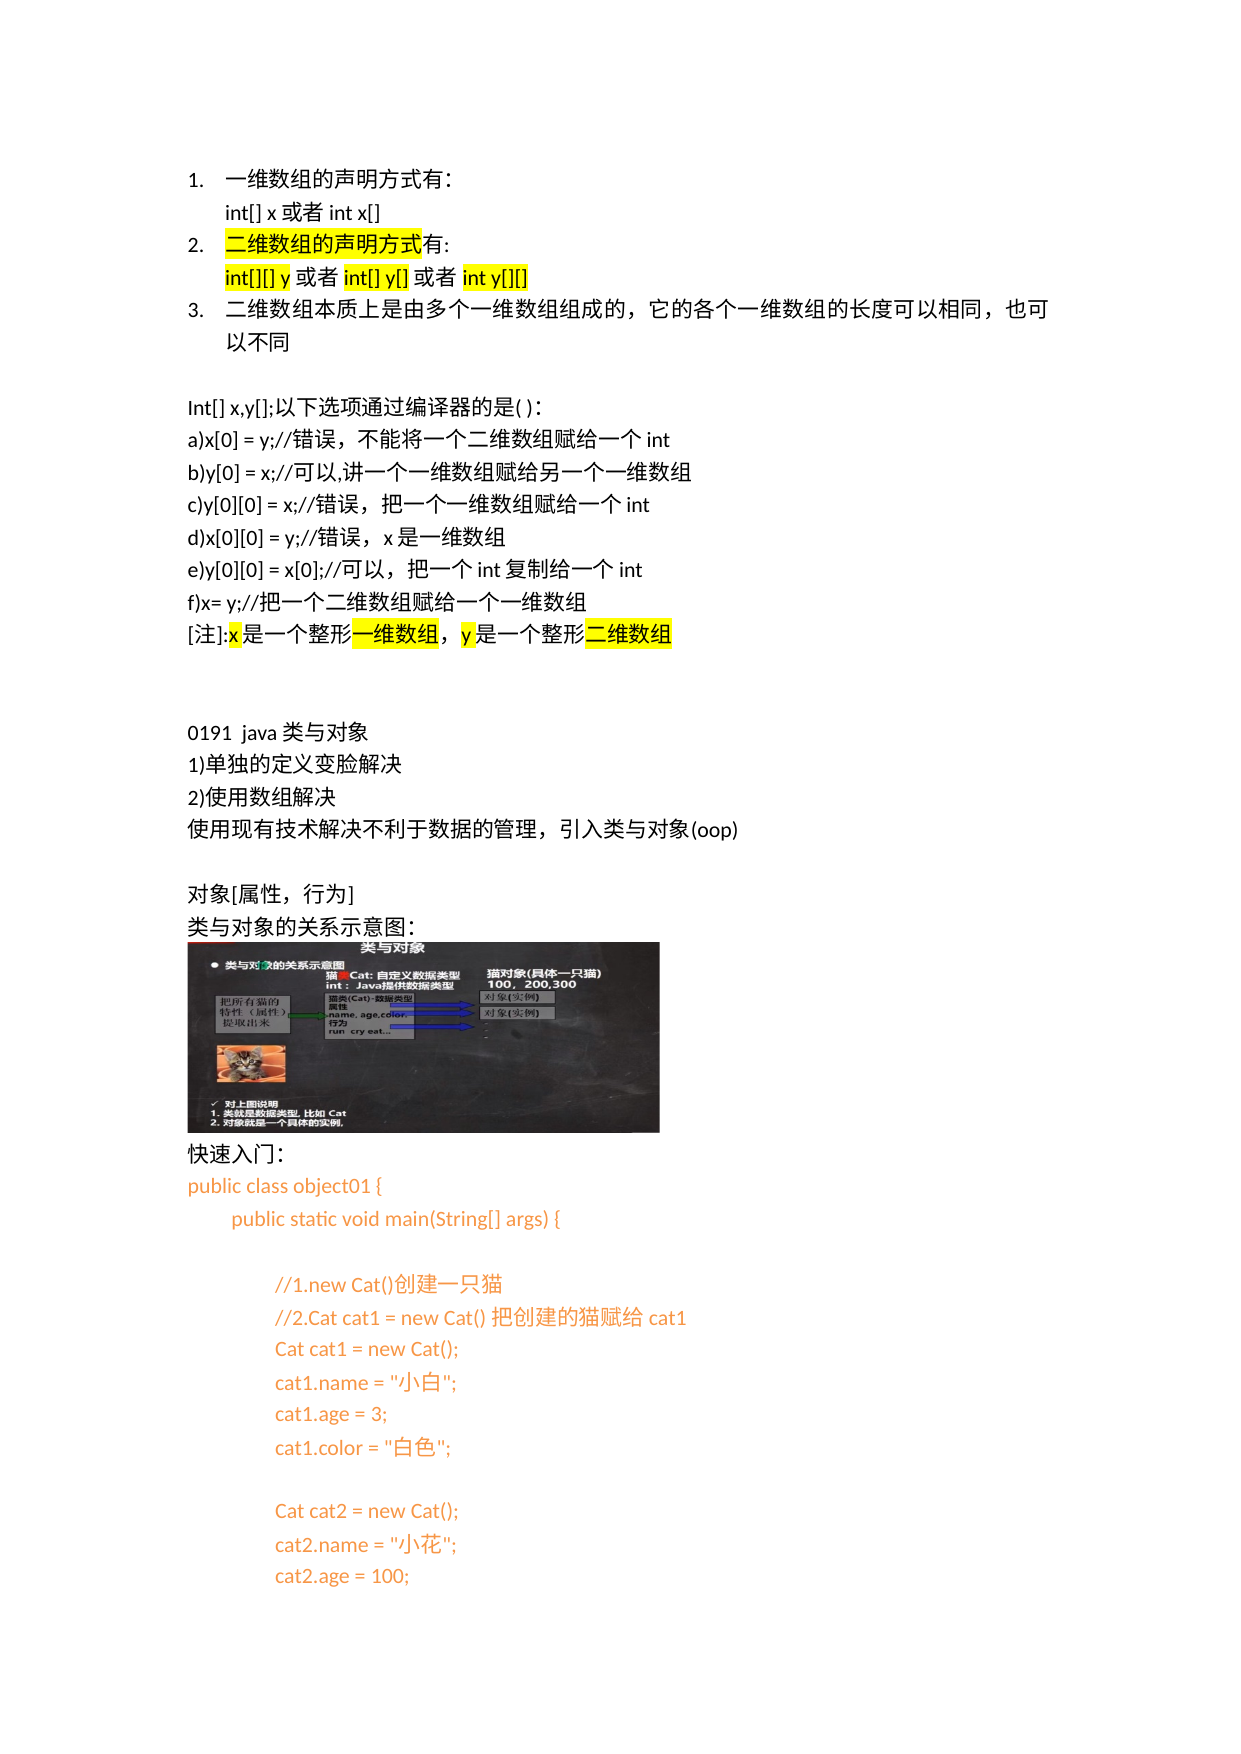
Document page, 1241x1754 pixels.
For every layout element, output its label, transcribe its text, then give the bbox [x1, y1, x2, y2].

text 0191 java 类与对象 [187, 714, 1053, 747]
text 1)单独的定义变脸解决 [187, 747, 1053, 779]
text Cat cat1 = new Cat(); [187, 1332, 1053, 1364]
list int[] x或者int x[] [225, 194, 1053, 227]
text 使用现有技术解决不利于数据的管理，引入类与对象(oop) [187, 812, 1053, 844]
text public class object01 { [187, 1169, 1053, 1202]
list int[][] y 或者int[] y[] 或者 int y[][] [225, 259, 1053, 292]
text cat1.name = "小白"; [187, 1364, 1053, 1397]
list 二维数组的声明方式有: [187, 227, 1053, 259]
text cat1.age = 3; [187, 1397, 1053, 1429]
text cat2.age = 100; [187, 1559, 1053, 1592]
text d)x[0][0] = y;//错误，x是一维数组 [187, 519, 1053, 552]
text b)y[0] = x;//可以,讲一个一维数组赋给另一个一维数组 [187, 454, 1053, 487]
text public static void main(String[] args) { [187, 1202, 1053, 1234]
text a)x[0] = y;//错误，不能将一个二维数组赋给一个int [187, 422, 1053, 454]
list 一维数组的声明方式有： [187, 162, 1053, 194]
text cat1.color = "白色"; [187, 1429, 1053, 1462]
picture [187, 942, 660, 1133]
text f)x= y;//把一个二维数组赋给一个一维数组 [187, 584, 1053, 617]
text //2.Cat cat1 = new Cat() 把创建的猫赋给cat1 [187, 1299, 1053, 1332]
text cat2.name = "小花"; [187, 1527, 1053, 1559]
text 2)使用数组解决 [187, 779, 1053, 812]
text Int[] x,y[];以下选项通过编译器的是( )： [187, 389, 1053, 422]
text 快速入门： [187, 1137, 1053, 1169]
text //1.new Cat()创建一只猫 [187, 1267, 1053, 1299]
list 二维数组本质上是由多个一维数组组成的，它的各个一维数组的长度可以相同，也可以不同 [187, 292, 1053, 357]
text [注]:x是一个整形一维数组，y是一个整形二维数组 [187, 617, 1053, 649]
text e)y[0][0] = x[0];//可以，把一个int复制给一个int [187, 552, 1053, 584]
text Cat cat2 = new Cat(); [187, 1494, 1053, 1527]
text 对象[属性，行为] [187, 877, 1053, 909]
text 类与对象的关系示意图： [187, 909, 1053, 942]
text c)y[0][0] = x;//错误，把一个一维数组赋给一个int [187, 487, 1053, 519]
